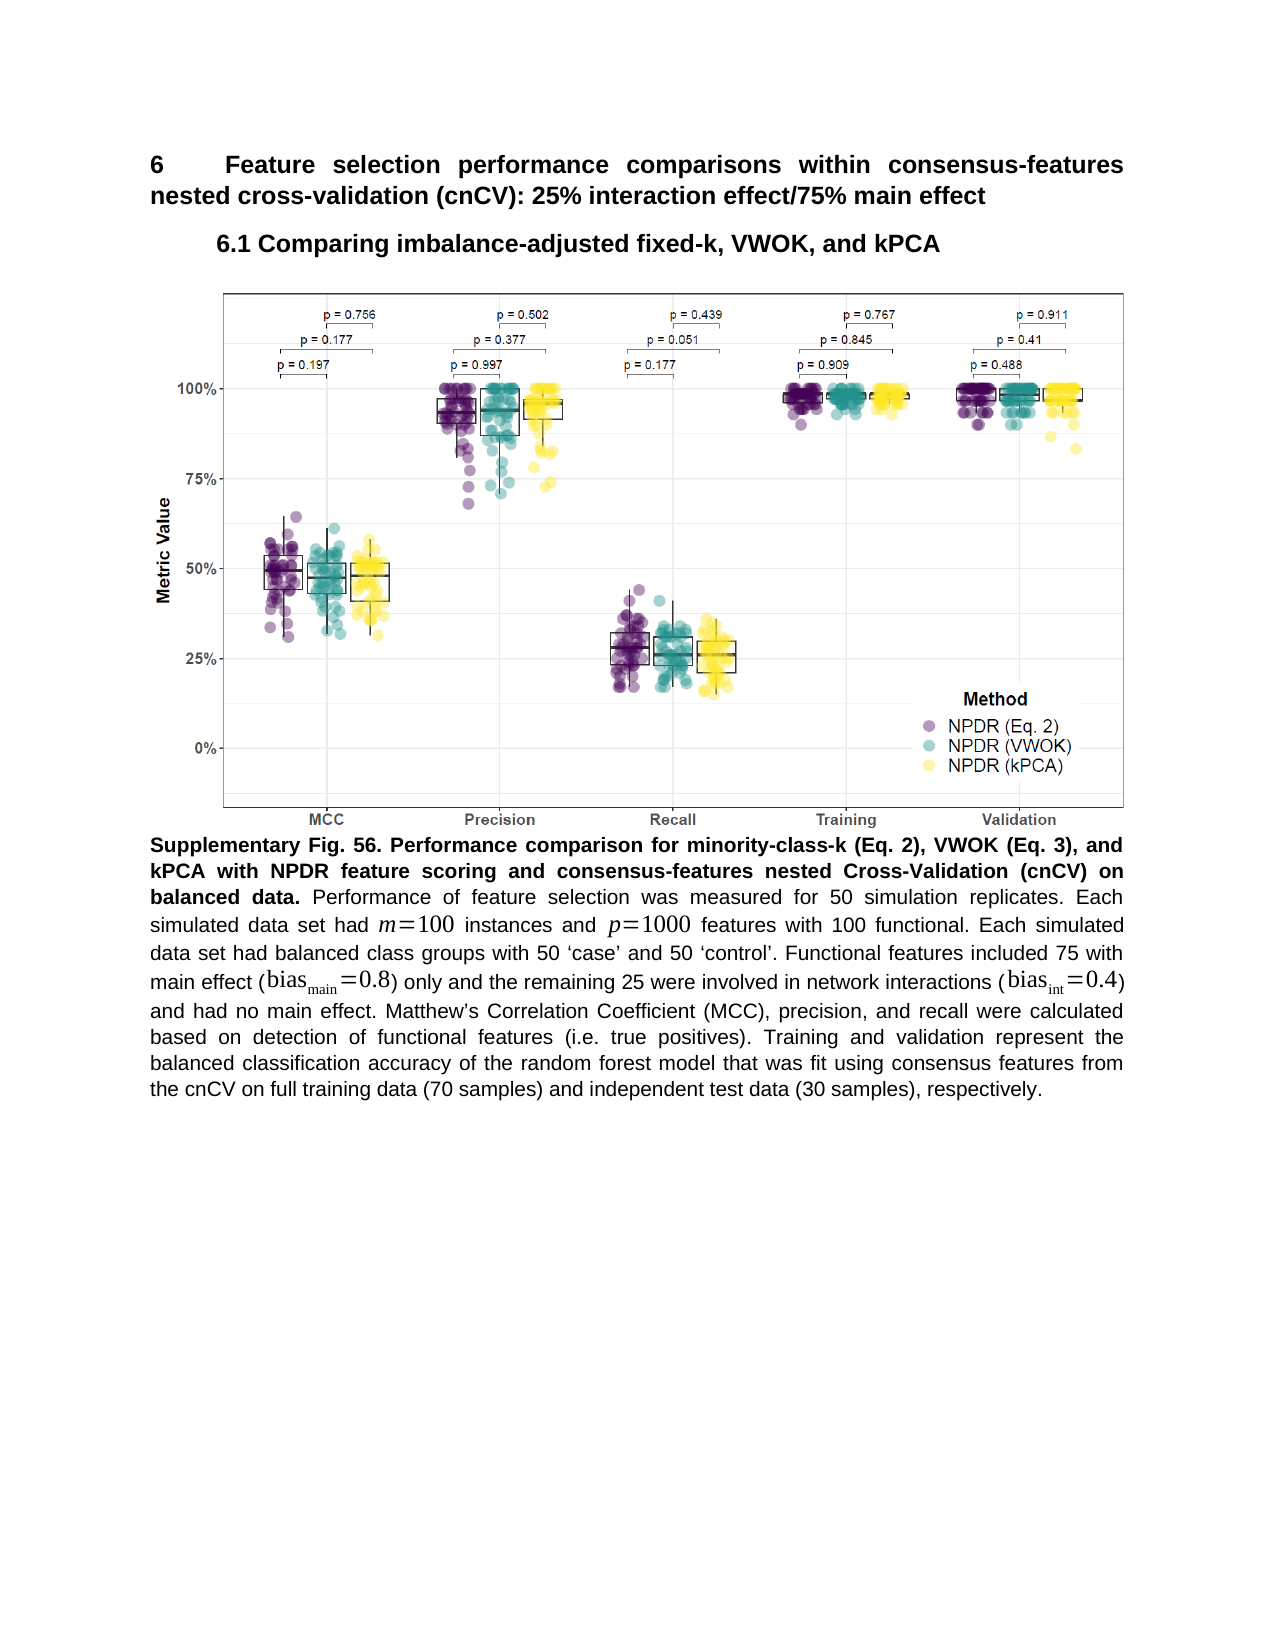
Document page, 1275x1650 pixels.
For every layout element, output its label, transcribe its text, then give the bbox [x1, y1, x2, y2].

text 6 Feature selection performance comparisons within consensus-features nested cross-validation (cnCV): 25% interaction effect/75% main effect [150, 150, 1125, 210]
picture [150, 288, 1125, 832]
text 6.1 Comparing imbalance-adjusted fixed-k, VWOK, and kPCA [216, 229, 1125, 257]
text Supplementary Fig. 56. Performance comparison for minority-class-k (Eq. 2), VWOK (Eq. 3), and kPCA with NPDR feature scoring and consensus-features nested Cross-Validation (cnCV) on balanced data. Performance of feature selection was measured for 50 simulation replicates. Each simulated data set had instances and features with 100 functional. Each simulated data set had balanced class groups with 50 ‘case’ and 50 ‘control’. Functional features included 75 with main effect () only and the remaining 25 were involved in network interactions () and had no main effect. Matthew’s Correlation Coefficient (MCC), precision, and recall were calculated based on detection of functional features (i.e. true positives). Training and validation represent the balanced classification accuracy of the random forest model that was fit using consensus features from the cnCV on full training data (70 samples) and independent test data (30 samples), respectively. [150, 833, 1125, 1101]
